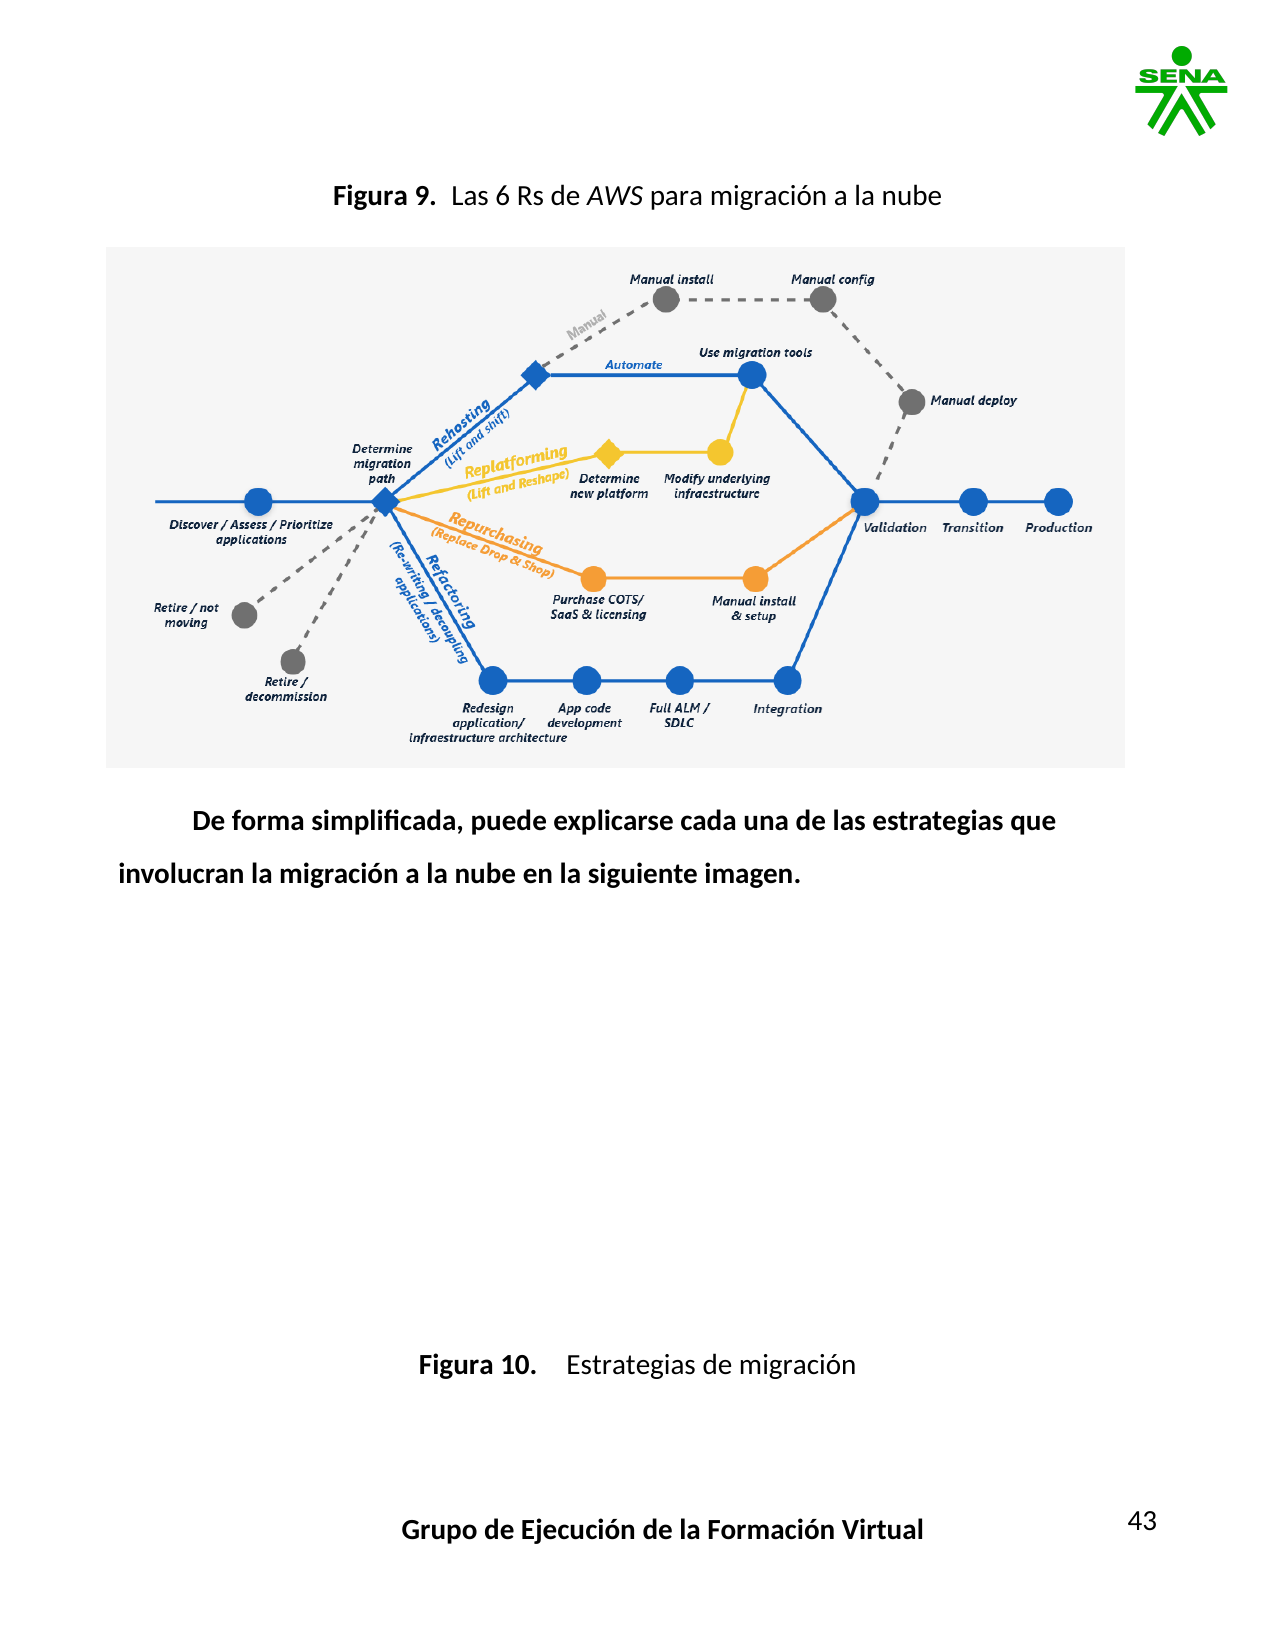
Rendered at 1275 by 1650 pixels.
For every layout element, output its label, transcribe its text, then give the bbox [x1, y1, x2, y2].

text De forma simplificada, puede explicarse cada una de las estrategias que involucran la migración a la nube en la siguiente imagen. [118, 802, 1157, 891]
picture [106, 247, 1125, 768]
picture [1135, 46, 1228, 136]
text Estrategias de migración [118, 1346, 1157, 1382]
text Las 6 Rs de AWS para migración a la nube [118, 177, 1157, 213]
